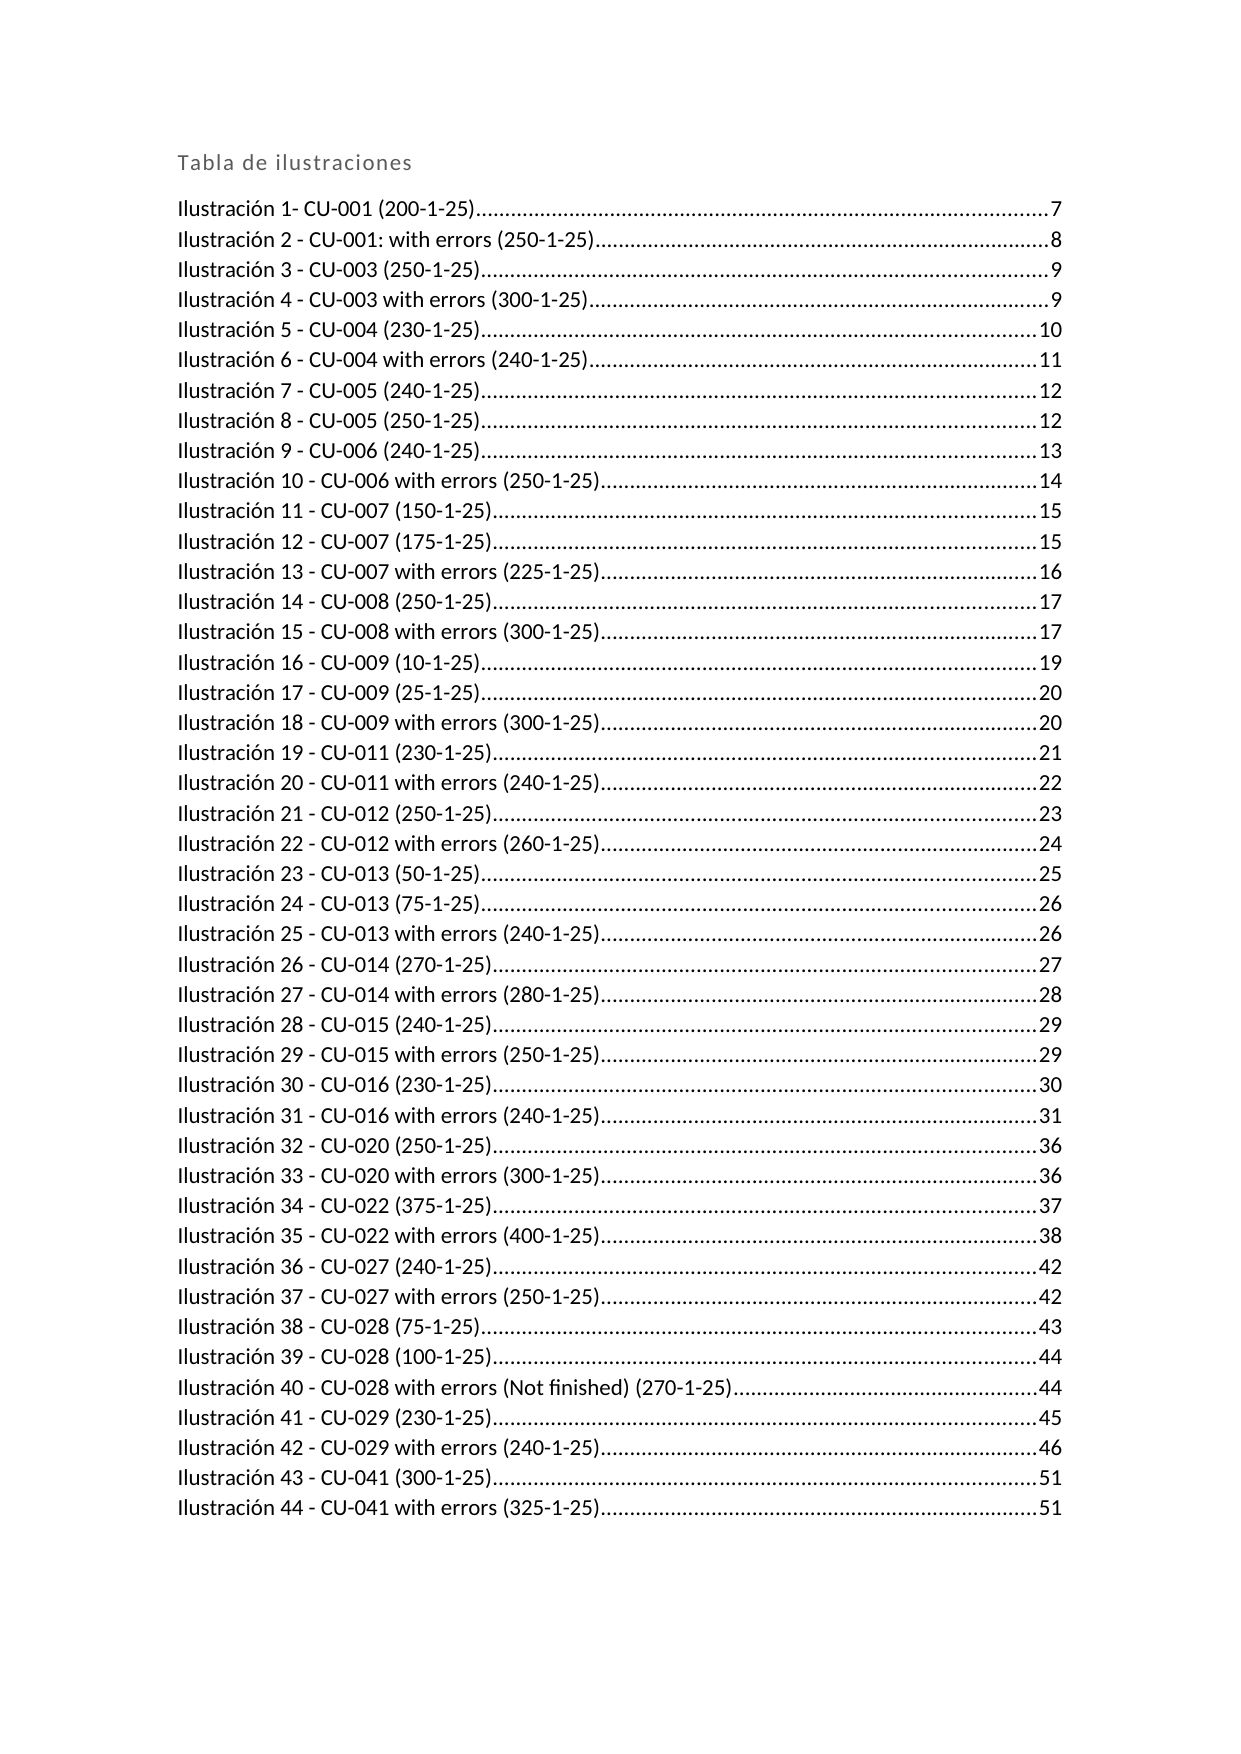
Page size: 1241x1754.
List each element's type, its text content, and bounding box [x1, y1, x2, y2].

text Ilustración 36 - CU-027 (240-1-25) 42 [177, 1252, 1063, 1280]
text Ilustración 17 - CU-009 (25-1-25) 20 [177, 678, 1063, 706]
text Ilustración 26 - CU-014 (270-1-25) 27 [177, 950, 1063, 978]
text Ilustración 16 - CU-009 (10-1-25) 19 [177, 648, 1063, 676]
text Ilustración 15 - CU-008 with errors (300-1-25) 17 [177, 617, 1063, 645]
text Ilustración 23 - CU-013 (50-1-25) 25 [177, 859, 1063, 887]
text Ilustración 29 - CU-015 with errors (250-1-25) 29 [177, 1040, 1063, 1068]
text Ilustración 4 - CU-003 with errors (300-1-25) 9 [177, 285, 1063, 313]
text Ilustración 44 - CU-041 with errors (325-1-25) 51 [177, 1493, 1063, 1521]
text Ilustración 25 - CU-013 with errors (240-1-25) 26 [177, 919, 1063, 947]
text Ilustración 2 - CU-001: with errors (250-1-25) 8 [177, 225, 1063, 253]
text Ilustración 43 - CU-041 (300-1-25) 51 [177, 1463, 1063, 1491]
text Ilustración 33 - CU-020 with errors (300-1-25) 36 [177, 1161, 1063, 1189]
text Ilustración 38 - CU-028 (75-1-25) 43 [177, 1312, 1063, 1340]
text Ilustración 42 - CU-029 with errors (240-1-25) 46 [177, 1433, 1063, 1461]
text Ilustración 13 - CU-007 with errors (225-1-25) 16 [177, 557, 1063, 585]
text Ilustración 6 - CU-004 with errors (240-1-25) 11 [177, 346, 1063, 373]
text Ilustración 18 - CU-009 with errors (300-1-25) 20 [177, 708, 1063, 736]
text Ilustración 12 - CU-007 (175-1-25) 15 [177, 527, 1063, 555]
text Ilustración 11 - CU-007 (150-1-25) 15 [177, 497, 1063, 524]
text Ilustración 41 - CU-029 (230-1-25) 45 [177, 1403, 1063, 1431]
text Ilustración 1- CU-001 (200-1-25) 7 [177, 194, 1063, 222]
text Ilustración 34 - CU-022 (375-1-25) 37 [177, 1191, 1063, 1219]
text Ilustración 21 - CU-012 (250-1-25) 23 [177, 799, 1063, 827]
text Ilustración 19 - CU-011 (230-1-25) 21 [177, 738, 1063, 766]
text Ilustración 5 - CU-004 (230-1-25) 10 [177, 315, 1063, 343]
text Ilustración 39 - CU-028 (100-1-25) 44 [177, 1342, 1063, 1370]
text Ilustración 28 - CU-015 (240-1-25) 29 [177, 1010, 1063, 1038]
text Ilustración 32 - CU-020 (250-1-25) 36 [177, 1131, 1063, 1159]
text Ilustración 22 - CU-012 with errors (260-1-25) 24 [177, 829, 1063, 857]
text Ilustración 37 - CU-027 with errors (250-1-25) 42 [177, 1282, 1063, 1310]
text Ilustración 3 - CU-003 (250-1-25) 9 [177, 255, 1063, 283]
text Ilustración 10 - CU-006 with errors (250-1-25) 14 [177, 466, 1063, 494]
text Ilustración 14 - CU-008 (250-1-25) 17 [177, 587, 1063, 615]
text Ilustración 31 - CU-016 with errors (240-1-25) 31 [177, 1101, 1063, 1129]
text Ilustración 20 - CU-011 with errors (240-1-25) 22 [177, 768, 1063, 796]
subtitle Tabla de ilustraciones [177, 148, 1063, 176]
text Ilustración 27 - CU-014 with errors (280-1-25) 28 [177, 980, 1063, 1008]
text Ilustración 8 - CU-005 (250-1-25) 12 [177, 406, 1063, 434]
text Ilustración 7 - CU-005 (240-1-25) 12 [177, 376, 1063, 404]
text Ilustración 30 - CU-016 (230-1-25) 30 [177, 1071, 1063, 1098]
text Ilustración 24 - CU-013 (75-1-25) 26 [177, 889, 1063, 917]
text Ilustración 40 - CU-028 with errors (Not finished) (270-1-25) 44 [177, 1373, 1063, 1401]
text Ilustración 35 - CU-022 with errors (400-1-25) 38 [177, 1222, 1063, 1249]
text Ilustración 9 - CU-006 (240-1-25) 13 [177, 436, 1063, 464]
